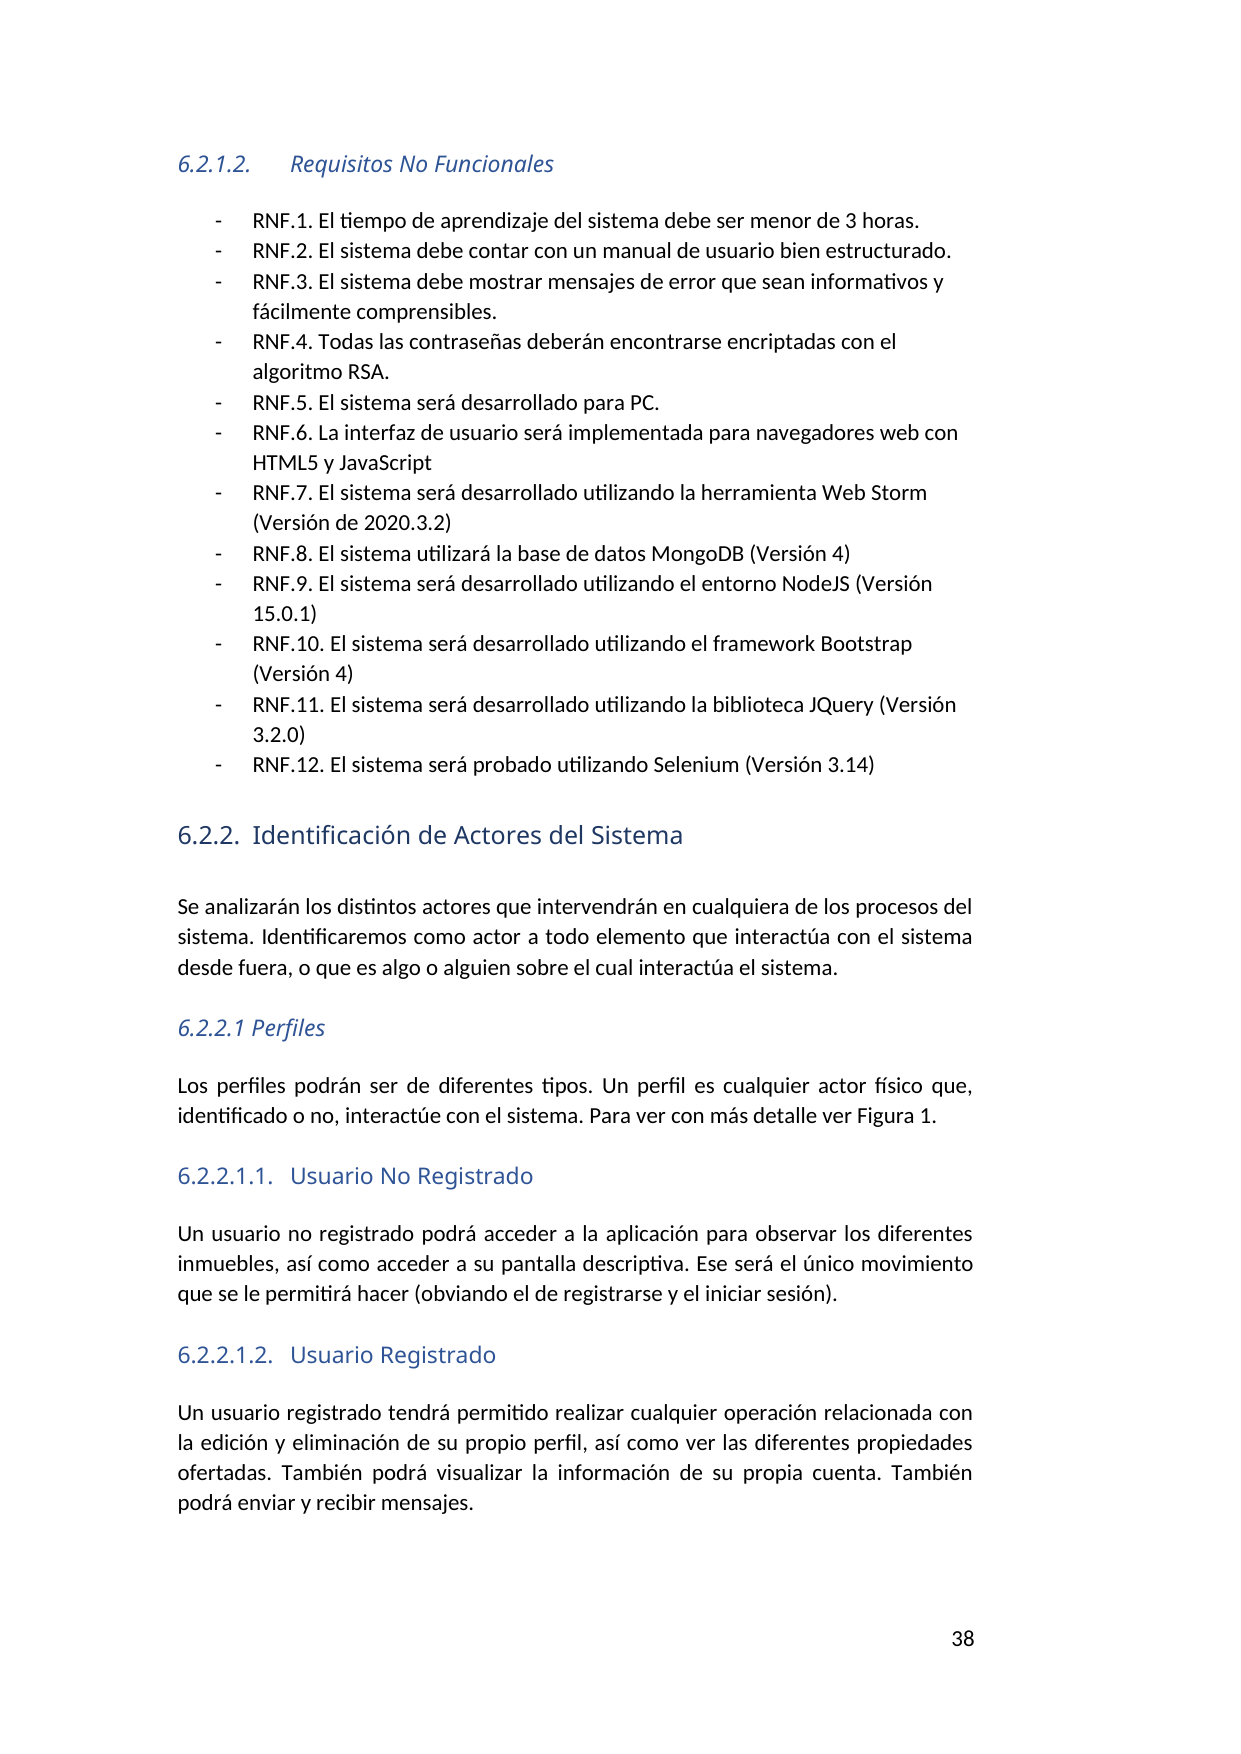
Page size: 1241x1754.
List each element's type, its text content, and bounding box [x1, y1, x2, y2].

subtitle Requisitos No Funcionales [177, 148, 974, 179]
list RNF.5. El sistema será desarrollado para PC. [215, 388, 974, 416]
text Un usuario no registrado podrá acceder a la aplicación para observar los diferentes inmuebles, así como acceder a su pantalla descriptiva. Ese será el único movimiento que se le permitirá hacer (obviando el de registrarse y el iniciar sesión). [177, 1219, 974, 1307]
list RNF.6. La interfaz de usuario será implementada para navegadores web con HTML5 y JavaScript [215, 418, 974, 476]
subtitle 6.2.2.1 Perfiles [177, 1012, 974, 1043]
subtitle Usuario Registrado [177, 1339, 974, 1370]
subtitle Usuario No Registrado [177, 1160, 974, 1192]
list RNF.3. El sistema debe mostrar mensajes de error que sean informativos y fácilmente comprensibles. [215, 267, 974, 325]
list RNF.10. El sistema será desarrollado utilizando el framework Bootstrap (Versión 4) [215, 629, 974, 688]
list RNF.1. El tiempo de aprendizaje del sistema debe ser menor de 3 horas. [215, 206, 974, 234]
list RNF.4. Todas las contraseñas deberán encontrarse encriptadas con el algoritmo RSA. [215, 327, 974, 386]
list RNF.9. El sistema será desarrollado utilizando el entorno NodeJS (Versión 15.0.1) [215, 569, 974, 627]
list RNF.12. El sistema será probado utilizando Selenium (Versión 3.14) [215, 750, 974, 778]
text Los perfiles podrán ser de diferentes tipos. Un perfil es cualquier actor físico que, identificado o no, interactúe con el sistema. Para ver con más detalle ver Figura 1. [177, 1071, 974, 1129]
list RNF.2. El sistema debe contar con un manual de usuario bien estructurado. [215, 237, 974, 265]
text Se analizarán los distintos actores que intervendrán en cualquiera de los procesos del sistema. Identificaremos como actor a todo elemento que interactúa con el sistema desde fuera, o que es algo o alguien sobre el cual interactúa el sistema. [177, 892, 974, 981]
list RNF.11. El sistema será desarrollado utilizando la biblioteca JQuery (Versión 3.2.0) [215, 690, 974, 748]
subtitle Identificación de Actores del Sistema [177, 818, 974, 852]
list RNF.8. El sistema utilizará la base de datos MongoDB (Versión 4) [215, 539, 974, 567]
list RNF.7. El sistema será desarrollado utilizando la herramienta Web Storm (Versión de 2020.3.2) [215, 478, 974, 537]
text Un usuario registrado tendrá permitido realizar cualquier operación relacionada con la edición y eliminación de su propio perfil, así como ver las diferentes propiedades ofertadas. También podrá visualizar la información de su propia cuenta. También podrá enviar y recibir mensajes. [177, 1398, 974, 1516]
